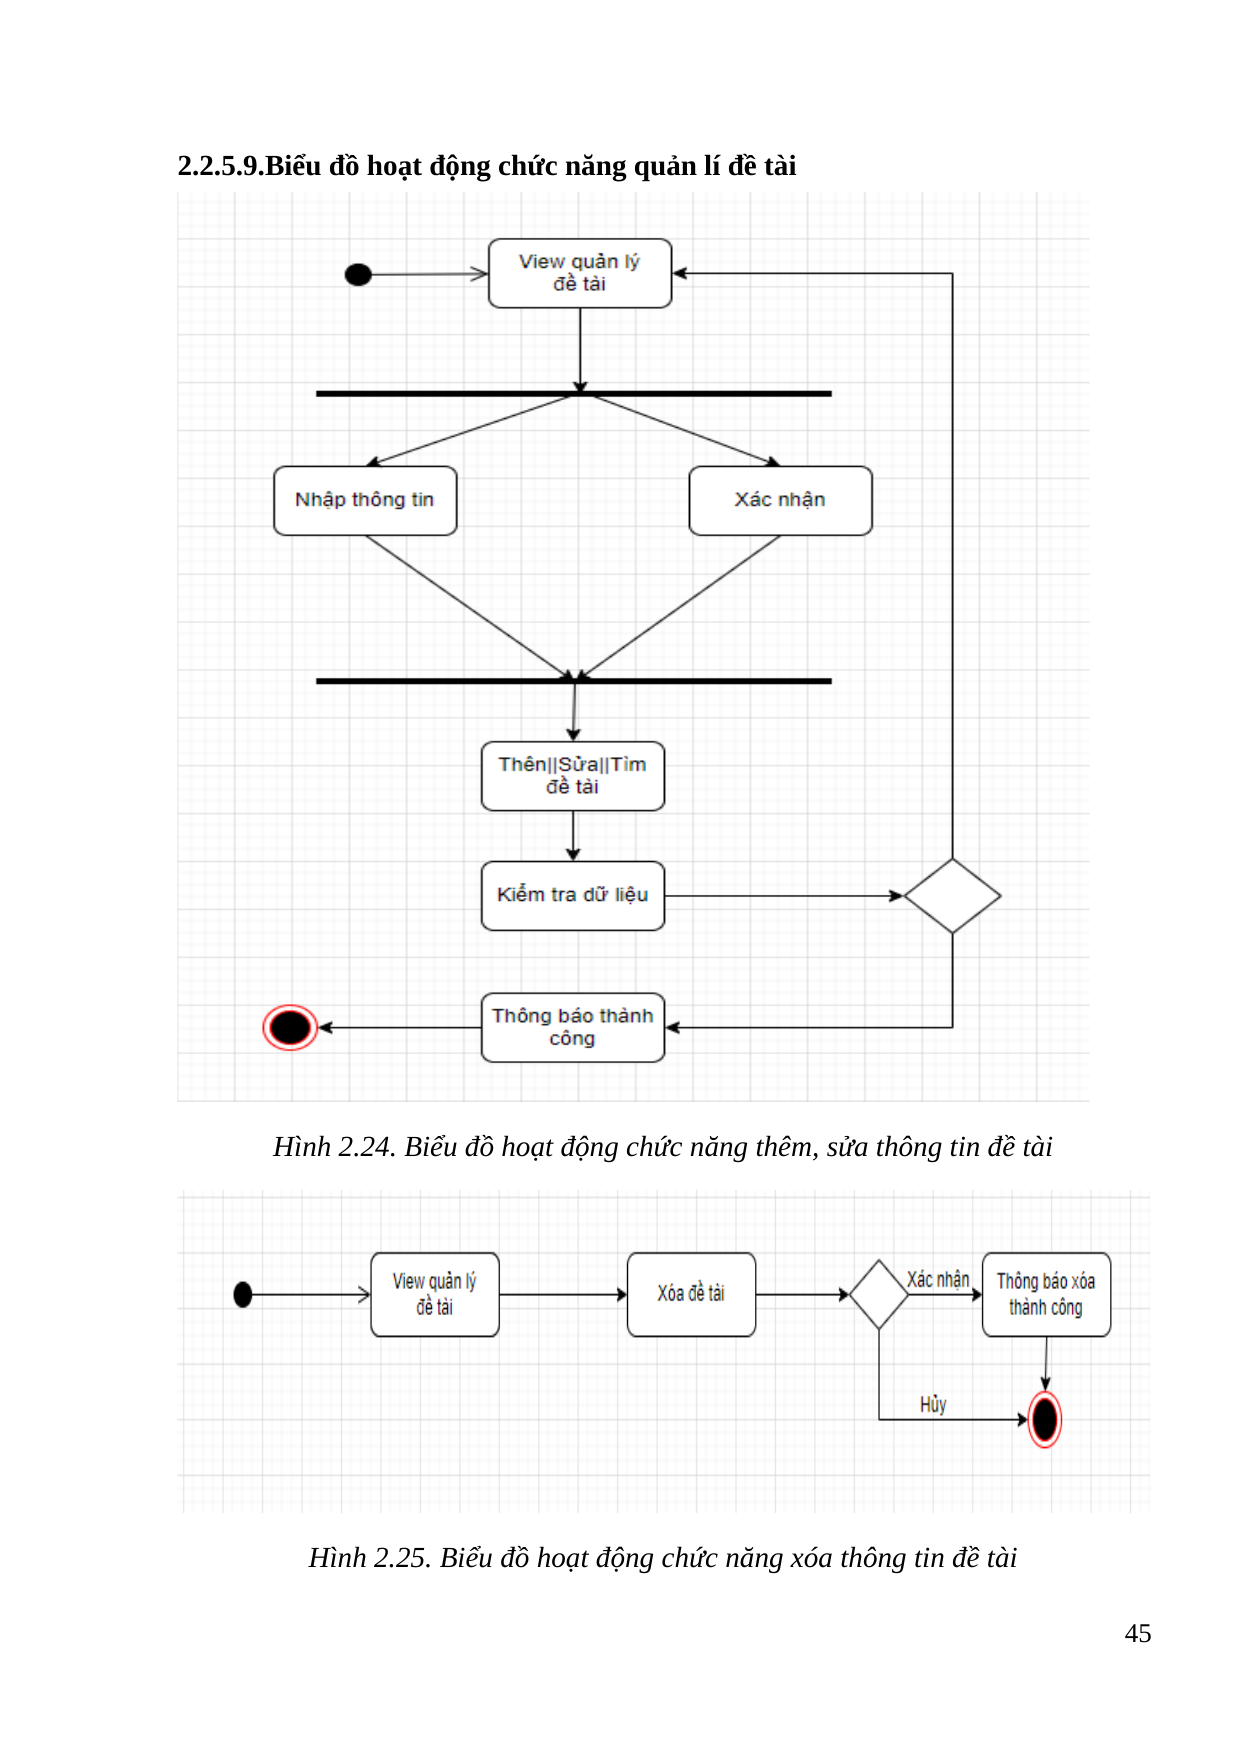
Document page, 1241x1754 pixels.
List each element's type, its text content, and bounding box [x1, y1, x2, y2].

picture [177, 1190, 1151, 1513]
subtitle 2.2.5.9.Biểu đồ hoạt động chức năng quản lí đề tài [177, 148, 1152, 181]
picture [177, 192, 1090, 1102]
text Hình 2.24. Biểu đồ hoạt động chức năng thêm, sửa thông tin đề tài [177, 1129, 1152, 1162]
text Hình 2.25. Biểu đồ hoạt động chức năng xóa thông tin đề tài [177, 1540, 1152, 1574]
